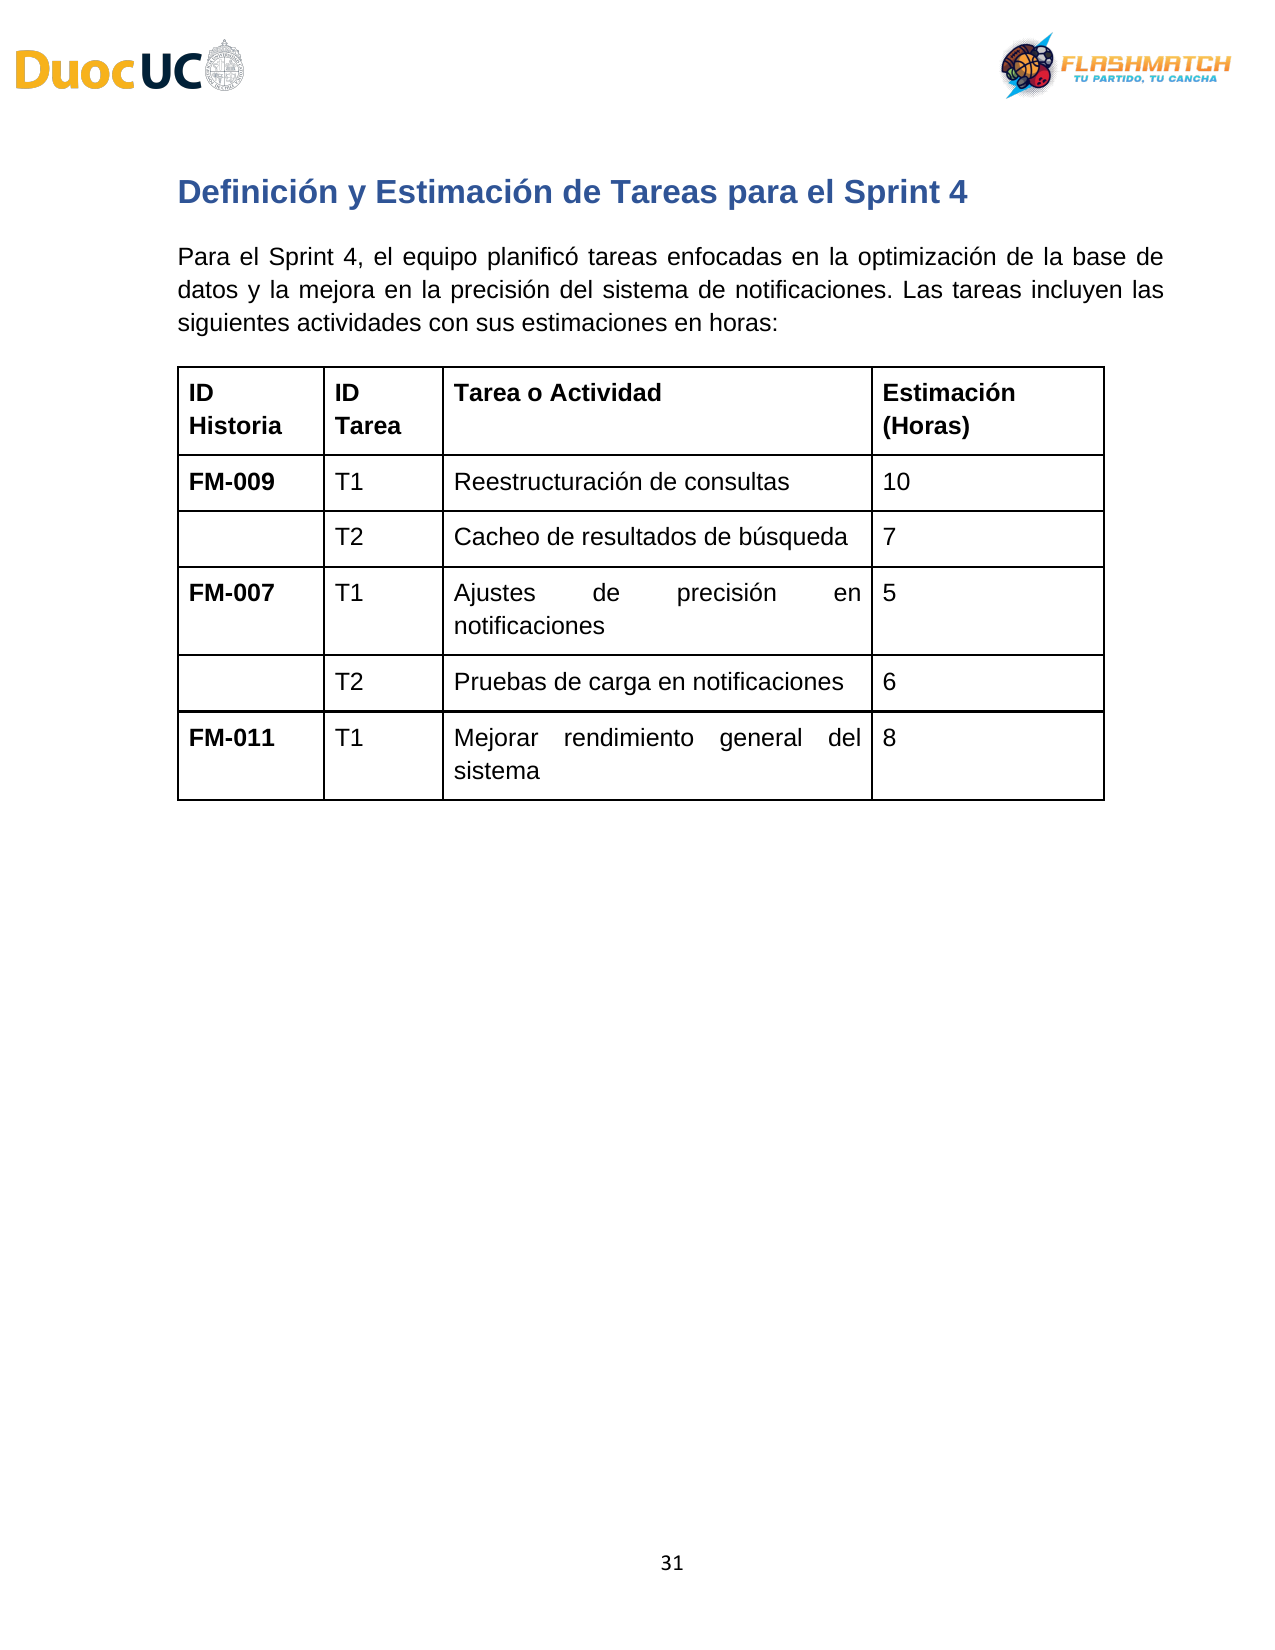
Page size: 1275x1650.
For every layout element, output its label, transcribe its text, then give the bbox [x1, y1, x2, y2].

table_cell Pruebas de carga en notificaciones [444, 656, 871, 710]
table_cell Ajustes de precisión en notificaciones [444, 568, 871, 654]
table_cell Mejorar rendimiento general del sistema [444, 713, 871, 799]
table_header Estimación (Horas) [873, 368, 1103, 454]
subtitle Definición y Estimación de Tareas para el Sprint 4 [177, 173, 1167, 211]
table_header Tarea o Actividad [444, 368, 871, 454]
table_cell 8 [873, 713, 1103, 799]
table_cell FM-007 [179, 568, 323, 654]
table_cell Reestructuración de consultas [444, 456, 871, 510]
table_cell T2 [325, 512, 442, 566]
table_cell FM-011 [179, 713, 323, 799]
table_cell T1 [325, 456, 442, 510]
table_cell Cacheo de resultados de búsqueda [444, 512, 871, 566]
table_cell T1 [325, 568, 442, 654]
table_cell 6 [873, 656, 1103, 710]
text Para el Sprint 4, el equipo planificó tareas enfocadas en la optimización de la base de datos y la mejora en la precisión del sistema de notificaciones. Las tareas incluyen las siguientes actividades con sus estimaciones en horas: [177, 242, 1167, 337]
picture [13, 36, 247, 94]
table_cell T2 [325, 656, 442, 710]
table_cell [179, 512, 323, 566]
table_cell T1 [325, 713, 442, 799]
table_cell FM-009 [179, 456, 323, 510]
table_cell 7 [873, 512, 1103, 566]
table_cell 10 [873, 456, 1103, 510]
table_header ID Historia [179, 368, 323, 454]
table_header ID Tarea [325, 368, 442, 454]
table_cell 5 [873, 568, 1103, 654]
picture [999, 30, 1232, 100]
table_cell [179, 656, 323, 710]
